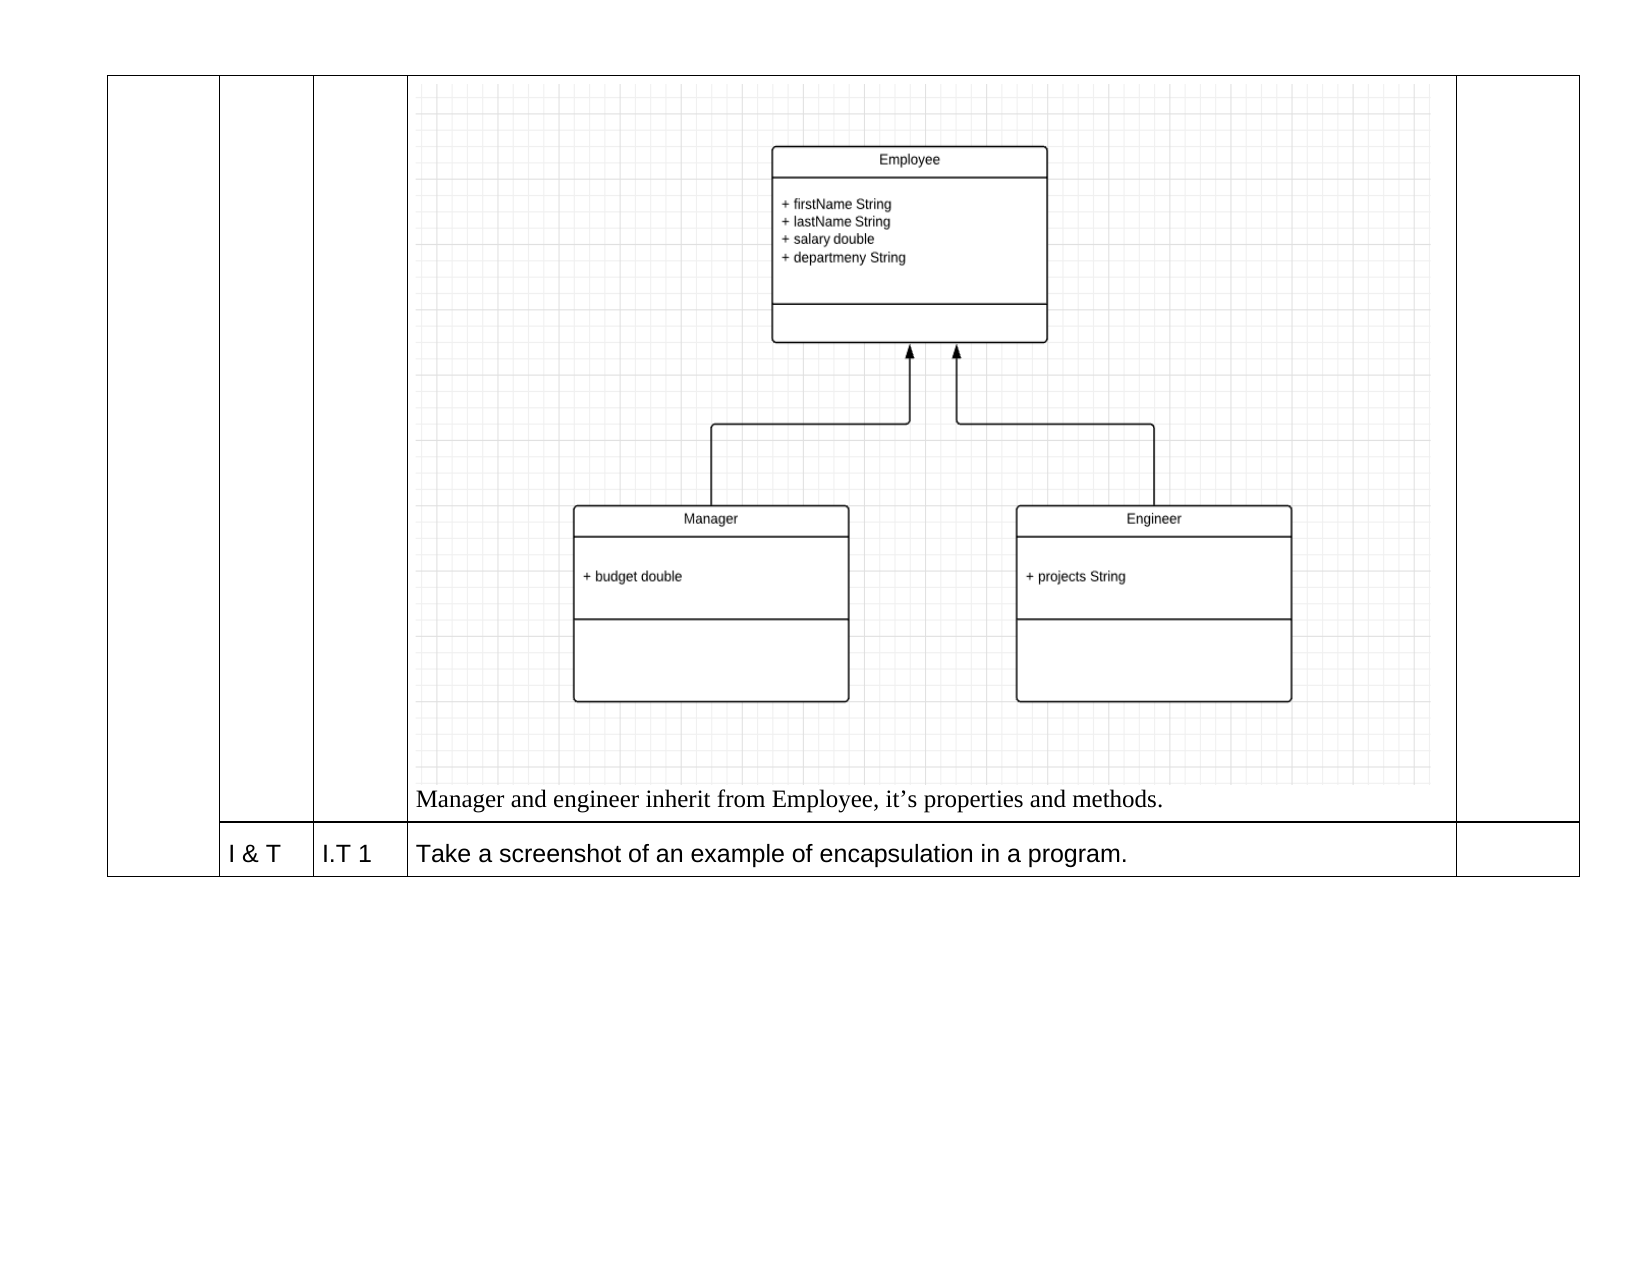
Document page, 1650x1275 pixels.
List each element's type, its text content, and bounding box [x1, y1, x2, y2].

table_cell Take a screenshot of an example of encapsulation in a program. [408, 823, 1456, 876]
table_cell I.T 1 [314, 823, 407, 876]
table_cell [314, 76, 407, 821]
table_cell I & T [220, 823, 313, 876]
table_cell [1457, 823, 1579, 876]
picture [415, 84, 1431, 785]
table_cell [220, 76, 313, 821]
table_cell Manager and engineer inherit from Employee, it’s properties and methods. [408, 76, 1456, 821]
table_cell [1457, 76, 1579, 821]
